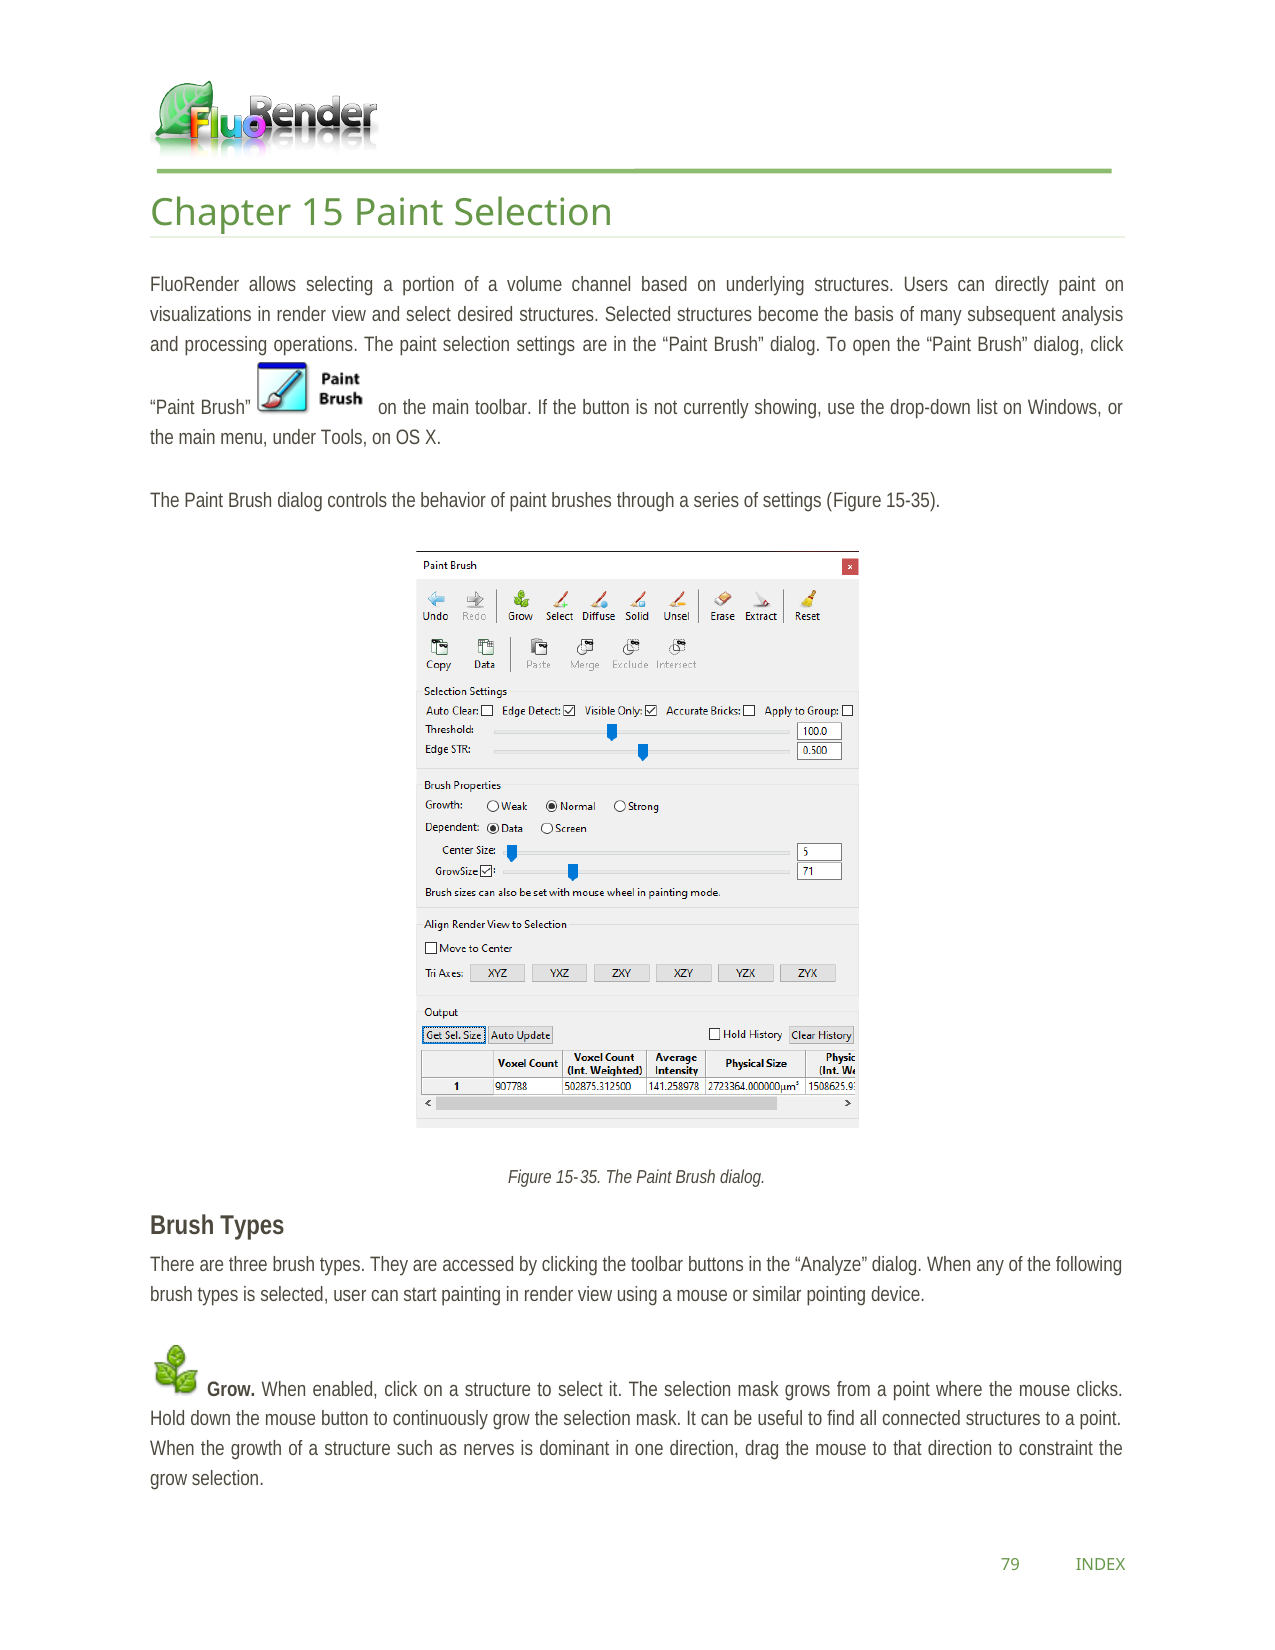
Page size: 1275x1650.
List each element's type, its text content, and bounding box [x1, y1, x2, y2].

picture [150, 75, 379, 162]
picture [256, 361, 373, 415]
subtitle Paint Selection [150, 185, 1125, 236]
picture [150, 1345, 201, 1396]
picture [416, 551, 859, 1128]
text FluoRender allows selecting a portion of a volume channel based on underlying structures. Users can directly paint on visualizations in render view and select desired structures. Selected structures become the basis of many subsequent analysis and processing operations. The paint selection settings are in the “Paint Brush” dialog. To open the “Paint Brush” dialog, click “Paint Brush” on the main toolbar. If the button is not currently showing, use the drop-down list on Windows, or the main menu, under Tools, on OS X. [150, 272, 1125, 449]
text Grow. When enabled, click on a structure to select it. The selection mask grows from a point where the mouse clicks. Hold down the mouse button to continuously grow the selection mask. It can be useful to find all connected structures to a point. When the growth of a structure such as nerves is dominant in one direction, drag the mouse to that direction to constraint the grow selection. [150, 1346, 1125, 1490]
subtitle Brush Types [150, 1209, 1125, 1240]
text There are three brush types. They are accessed by clicking the toolbar buttons in the “Analyze” dialog. When any of the following brush types is selected, user can start painting in render view using a mouse or similar pointing device. [150, 1252, 1125, 1306]
